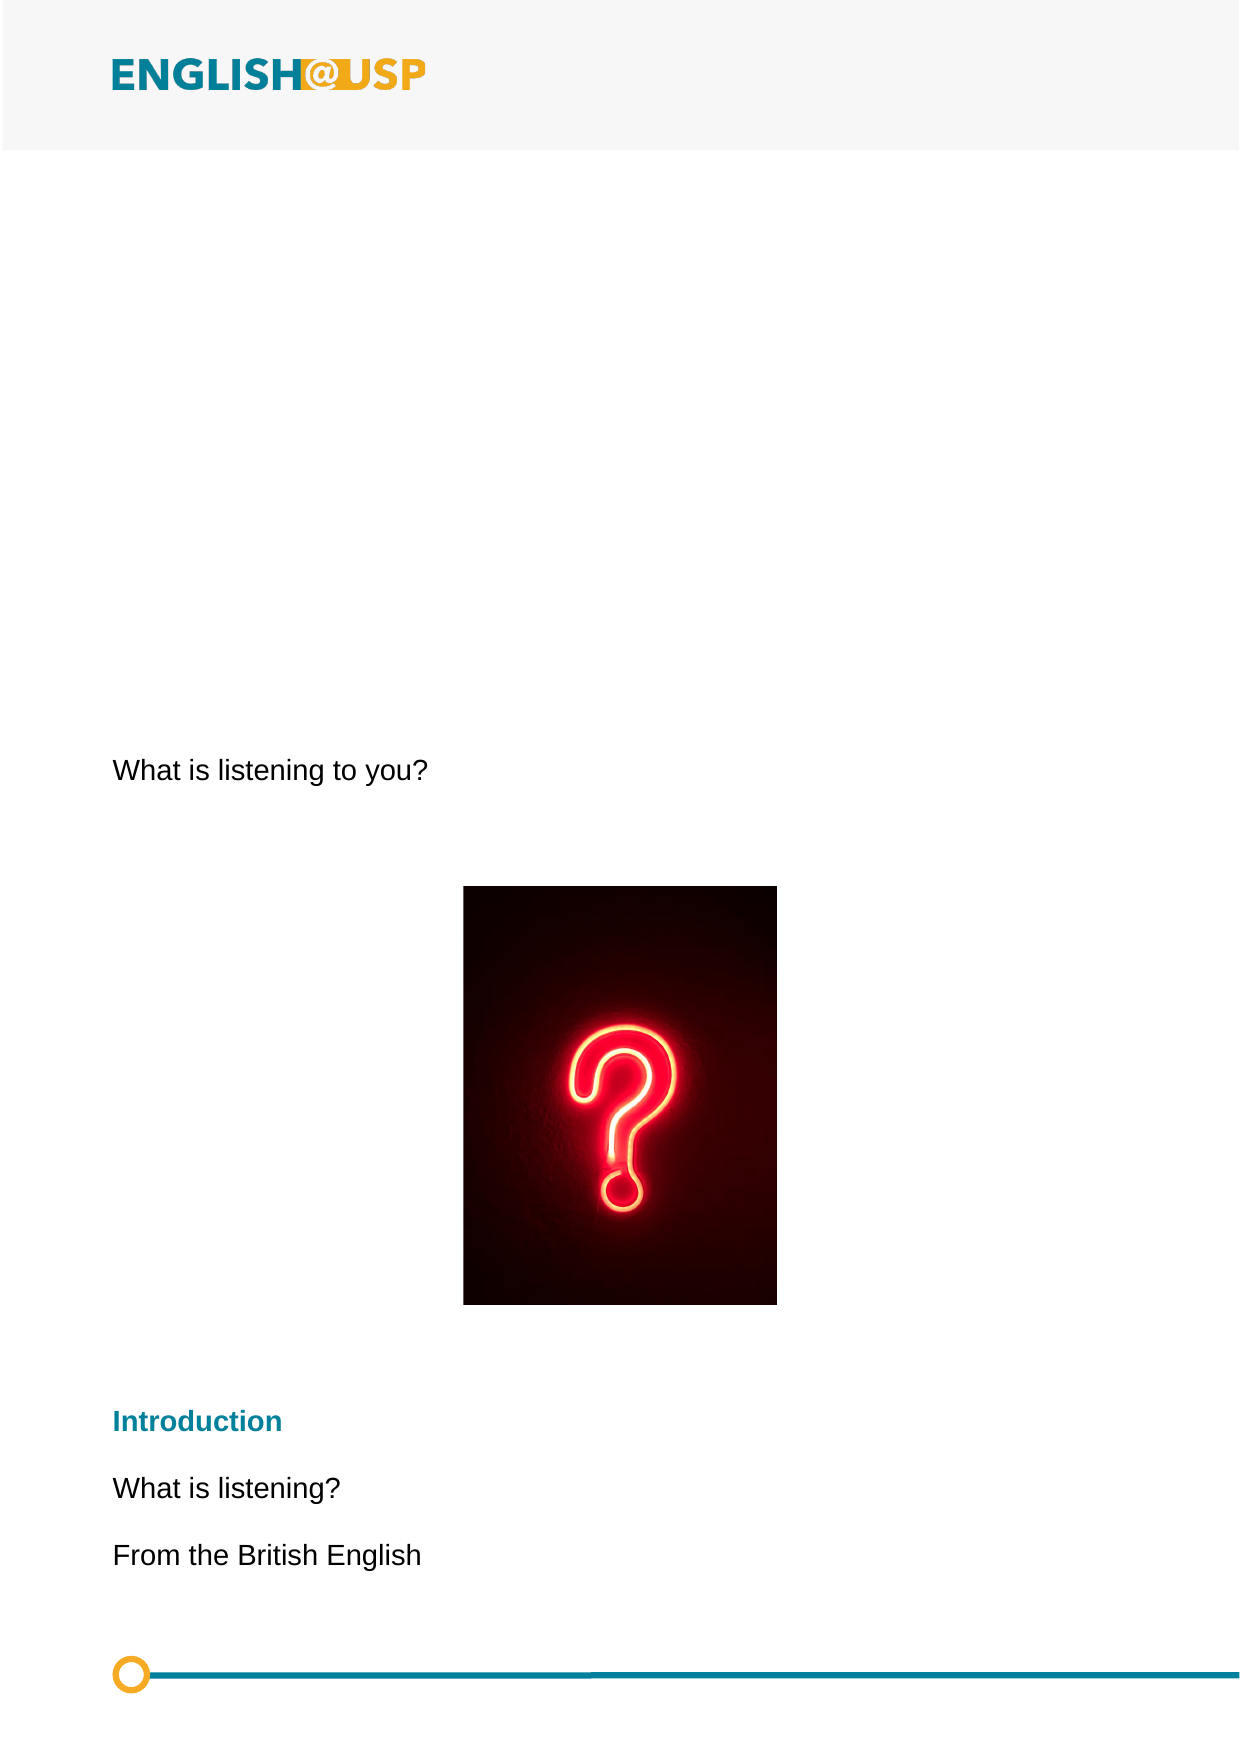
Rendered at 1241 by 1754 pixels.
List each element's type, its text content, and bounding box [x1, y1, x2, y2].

text Introduction [112, 1404, 1128, 1437]
picture [112, 58, 426, 90]
picture [463, 886, 777, 1305]
text What is listening to you? [112, 753, 1128, 786]
text What is listening? [112, 1471, 1128, 1504]
text From the British English [112, 1538, 1128, 1571]
